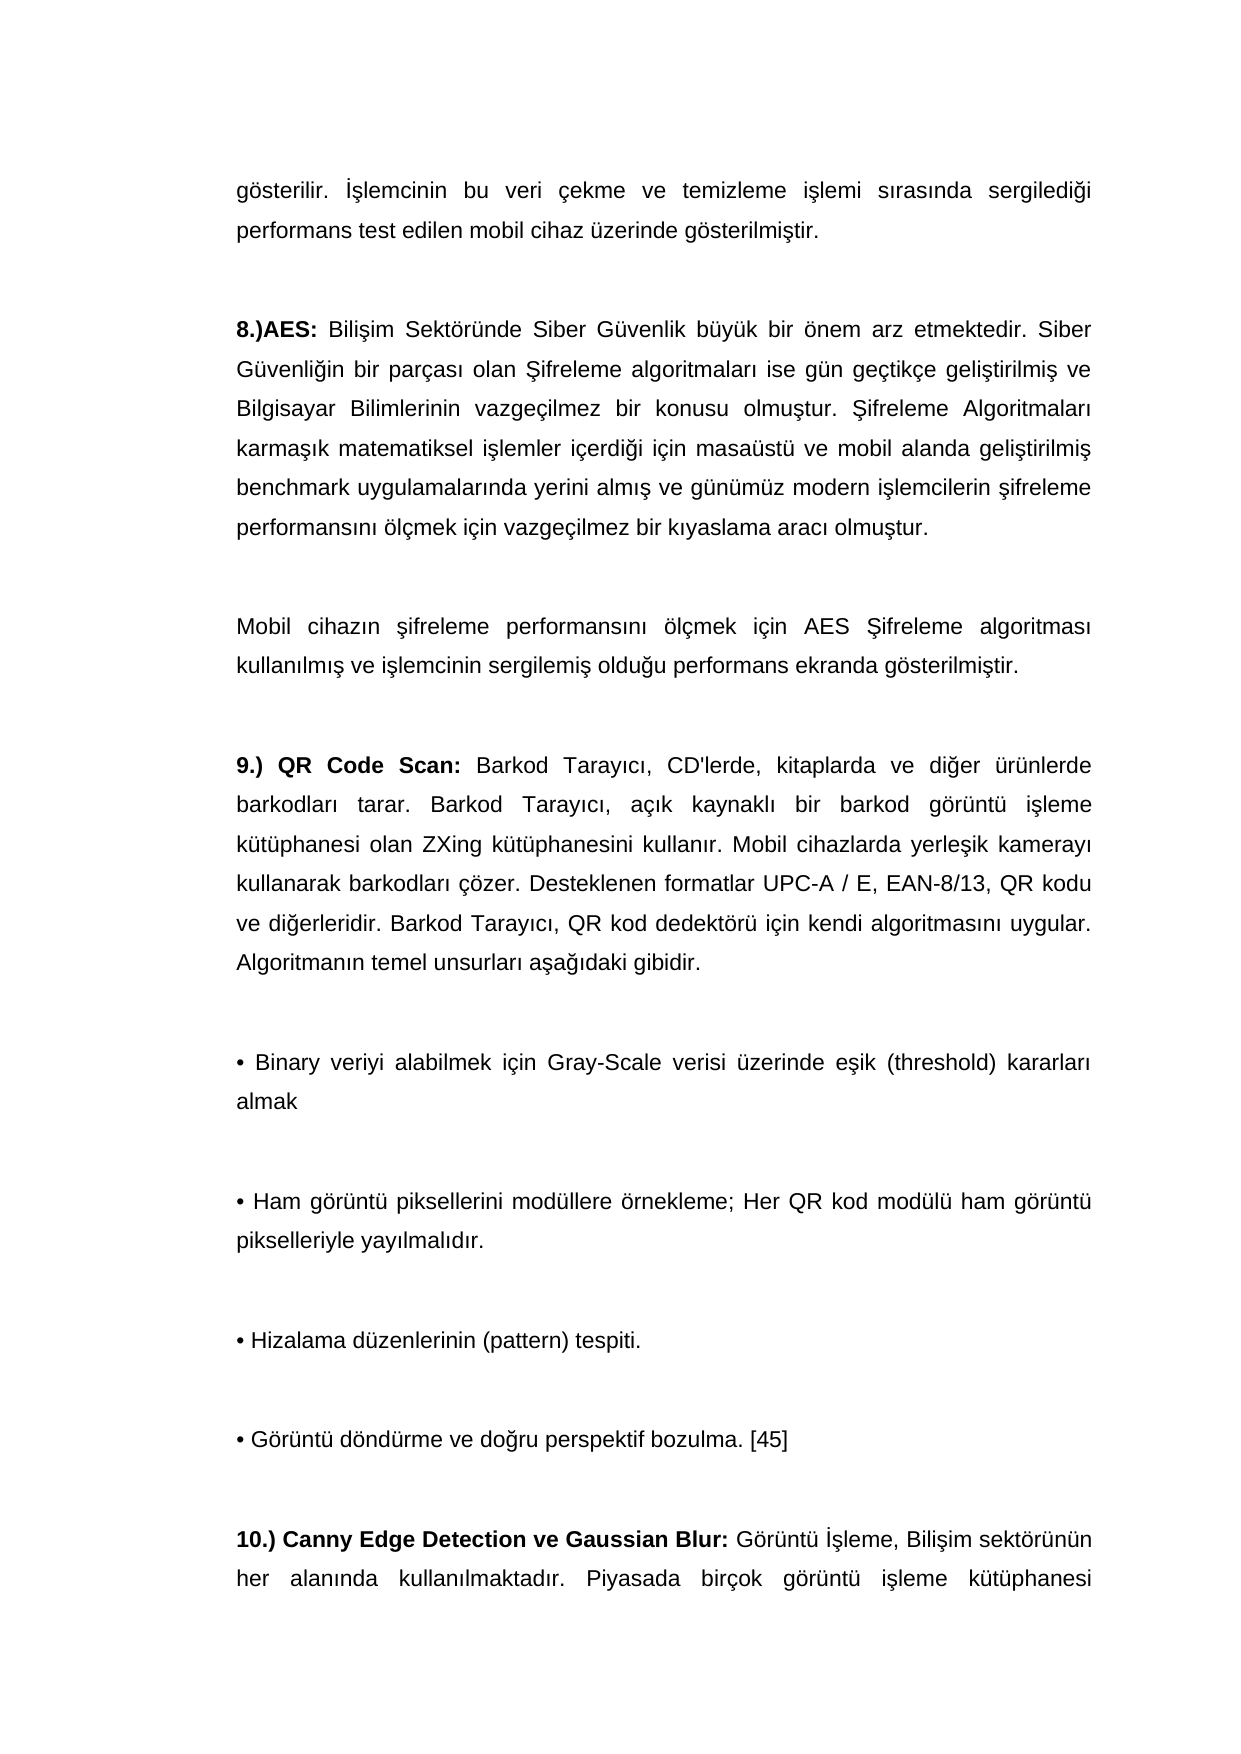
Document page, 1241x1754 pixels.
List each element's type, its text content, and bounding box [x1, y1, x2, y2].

text Mobil cihazın şifreleme performansını ölçmek için AES Şifreleme algoritması kullanılmış ve işlemcinin sergilemiş olduğu performans ekranda gösterilmiştir. [236, 613, 1092, 679]
text 8.)AES: Bilişim Sektöründe Siber Güvenlik büyük bir önem arz etmektedir. Siber Güvenliğin bir parçası olan Şifreleme algoritmaları ise gün geçtikçe geliştirilmiş ve Bilgisayar Bilimlerinin vazgeçilmez bir konusu olmuştur. Şifreleme Algoritmaları karmaşık matematiksel işlemler içerdiği için masaüstü ve mobil alanda geliştirilmiş benchmark uygulamalarında yerini almış ve günümüz modern işlemcilerin şifreleme performansını ölçmek için vazgeçilmez bir kıyaslama aracı olmuştur. [236, 316, 1092, 540]
text • Binary veriyi alabilmek için Gray-Scale verisi üzerinde eşik (threshold) kararları almak [236, 1049, 1092, 1115]
text 9.) QR Code Scan: Barkod Tarayıcı, CD'lerde, kitaplarda ve diğer ürünlerde barkodları tarar. Barkod Tarayıcı, açık kaynaklı bir barkod görüntü işleme kütüphanesi olan ZXing kütüphanesini kullanır. Mobil cihazlarda yerleşik kamerayı kullanarak barkodları çözer. Desteklenen formatlar UPC-A / E, EAN-8/13, QR kodu ve diğerleridir. Barkod Tarayıcı, QR kod dedektörü için kendi algoritmasını uygular. Algoritmanın temel unsurları aşağıdaki gibidir. [236, 752, 1092, 976]
text • Ham görüntü piksellerini modüllere örnekleme; Her QR kod modülü ham görüntü pikselleriyle yayılmalıdır. [236, 1188, 1092, 1254]
text • Hizalama düzenlerinin (pattern) tespiti. [236, 1327, 1092, 1353]
text • Görüntü döndürme ve doğru perspektif bozulma. [45] [236, 1426, 1092, 1453]
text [236, 1526, 1092, 1592]
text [236, 177, 1092, 243]
